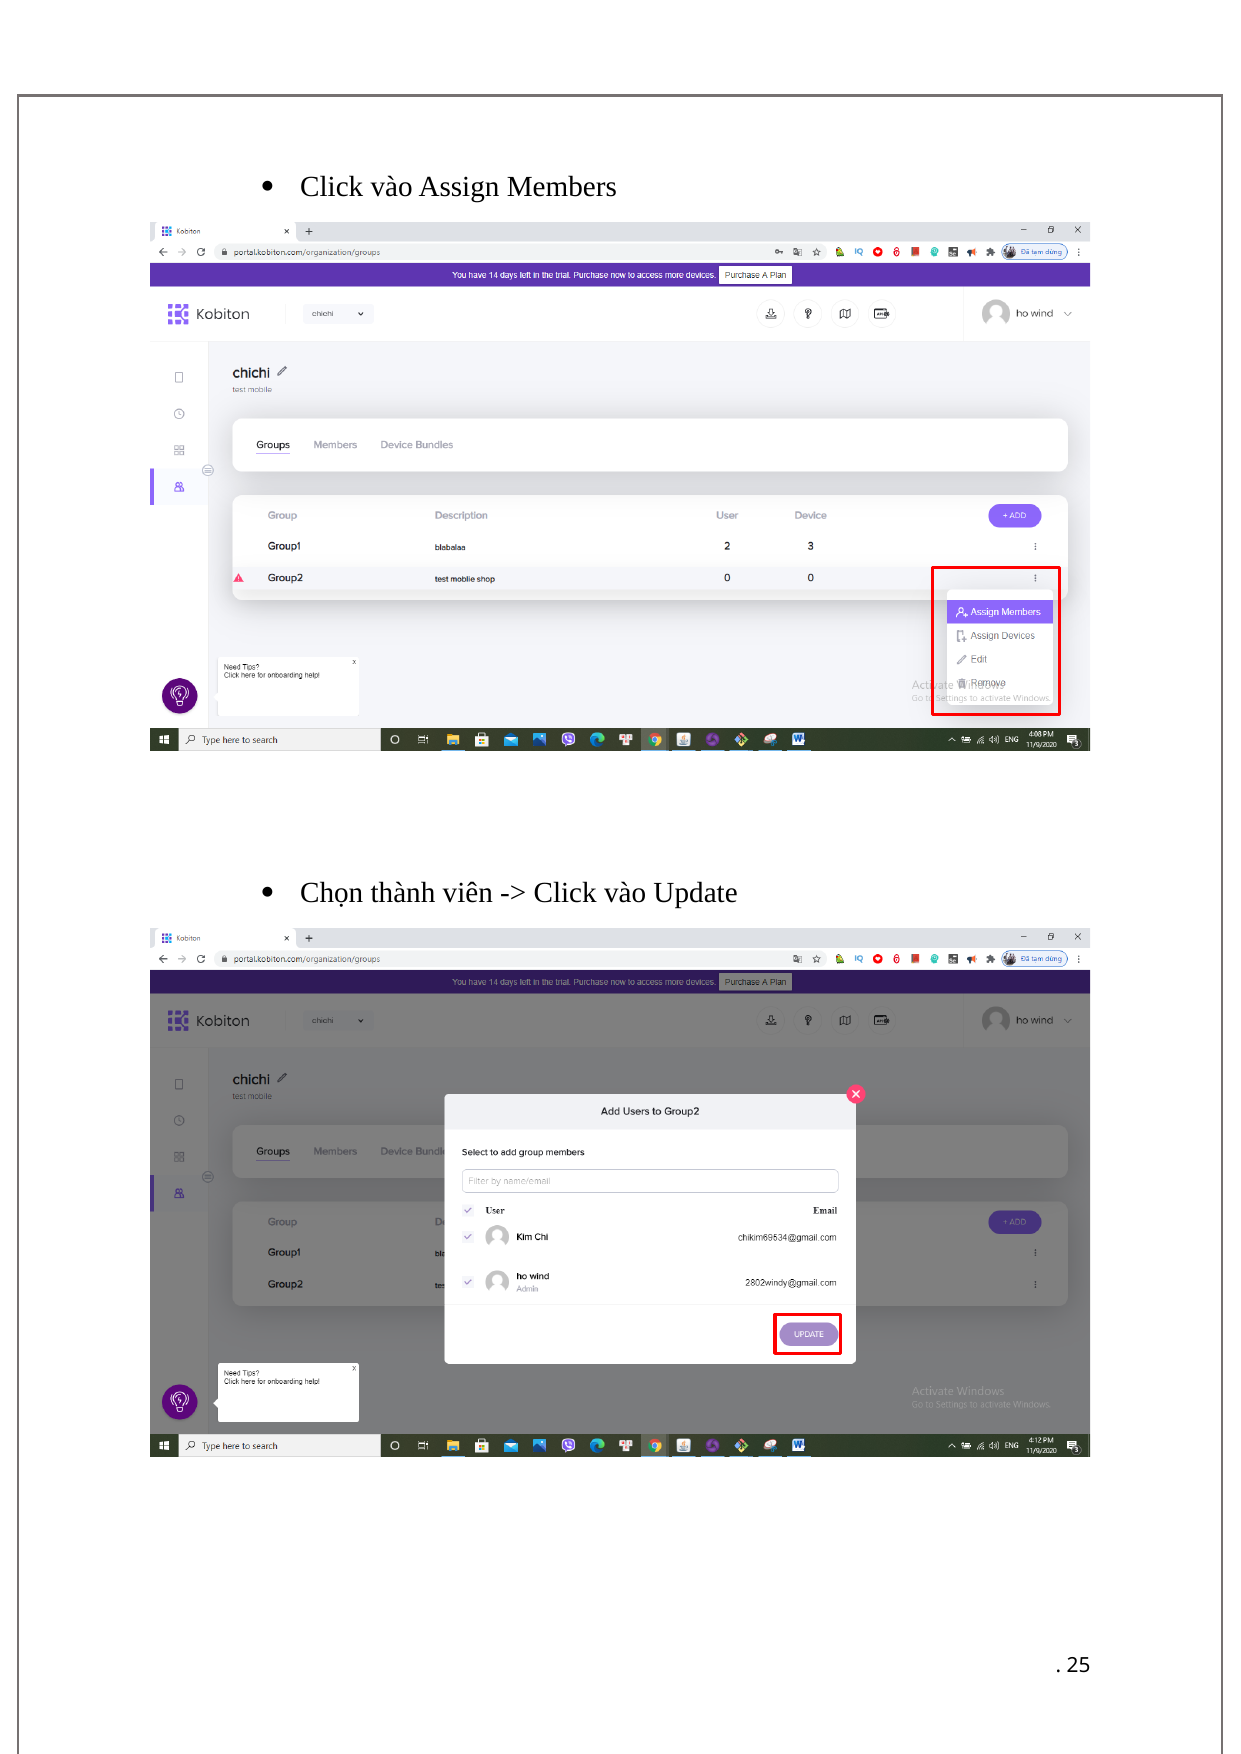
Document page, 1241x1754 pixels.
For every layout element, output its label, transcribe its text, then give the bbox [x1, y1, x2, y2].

picture [150, 222, 1091, 751]
list Chọn thành viên -> Click vào Update [262, 875, 1090, 909]
list Click vào Assign Members [262, 169, 1090, 203]
picture [150, 928, 1091, 1457]
